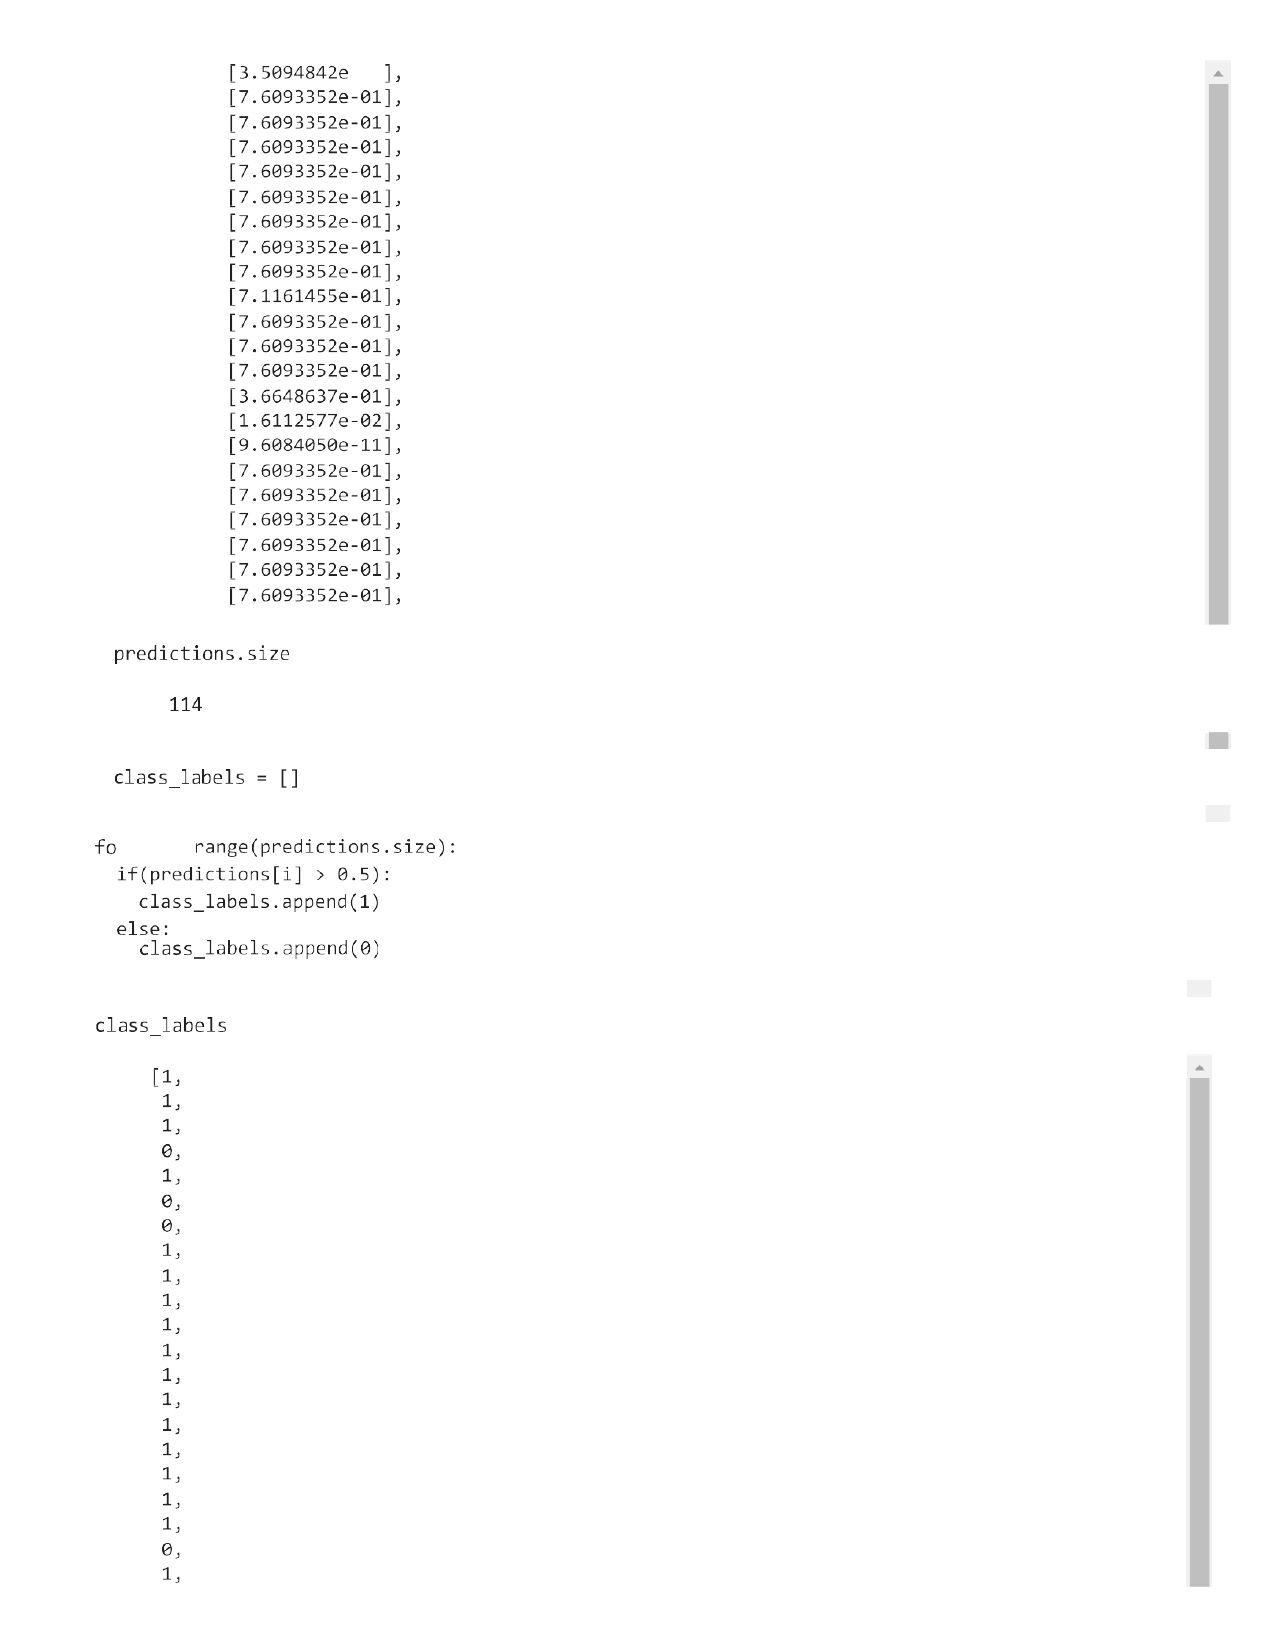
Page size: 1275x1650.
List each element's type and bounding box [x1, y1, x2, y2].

picture [140, 1017, 181, 1036]
picture [107, 1017, 127, 1032]
picture [151, 940, 170, 955]
picture [159, 769, 200, 788]
picture [153, 1068, 180, 1583]
picture [1186, 1054, 1212, 1587]
picture [1205, 60, 1231, 624]
picture [95, 838, 454, 935]
picture [184, 940, 378, 959]
picture [230, 64, 400, 605]
picture [1205, 733, 1231, 749]
picture [170, 697, 202, 711]
picture [202, 769, 244, 784]
picture [125, 769, 145, 784]
picture [115, 645, 289, 664]
picture [184, 1017, 226, 1032]
